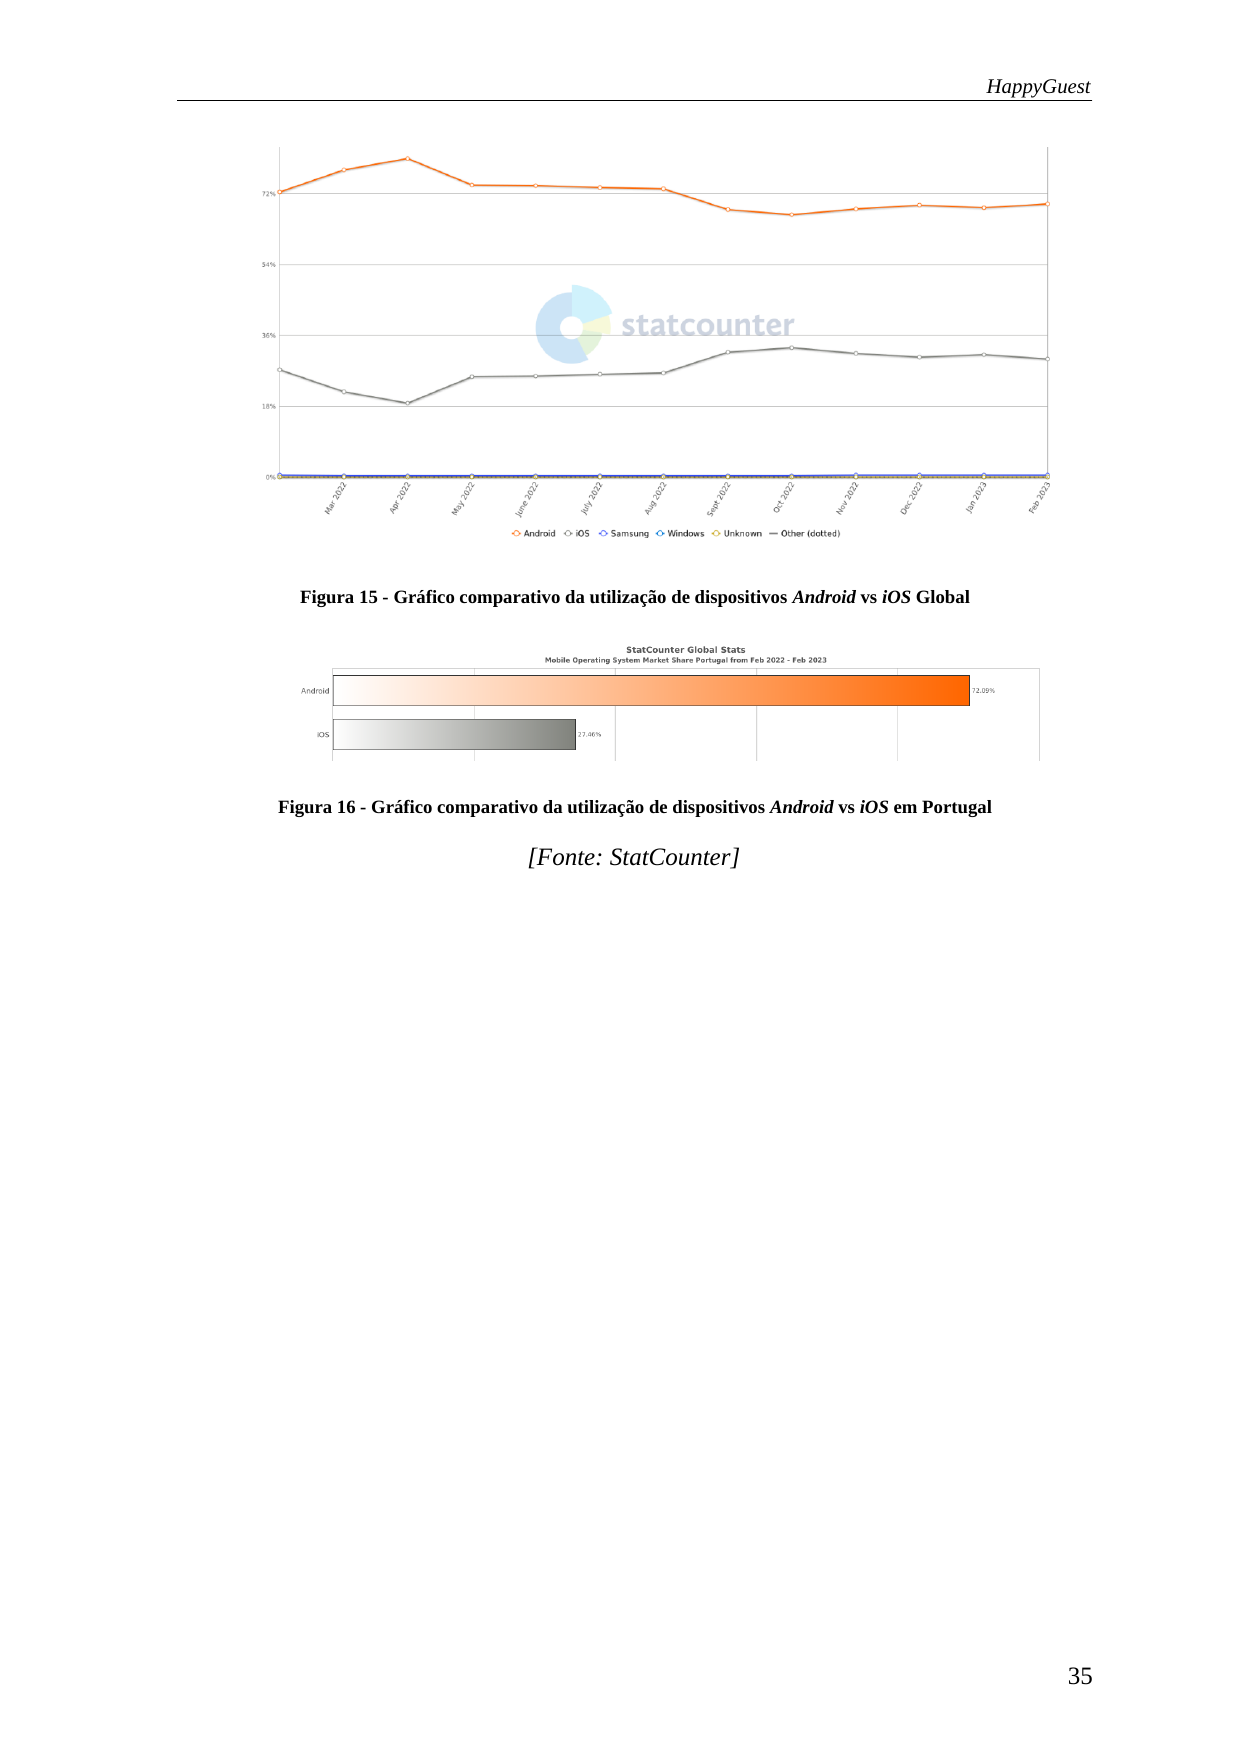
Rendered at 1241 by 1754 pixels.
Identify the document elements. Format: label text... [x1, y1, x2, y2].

picture [280, 644, 1048, 761]
picture [261, 147, 1068, 551]
text [Fonte: StatCounter] [177, 842, 1092, 871]
text Figura 15 - Gráfico comparativo da utilização de dispositivos Android vs iOS Global [177, 586, 1092, 607]
text Figura 16 - Gráfico comparativo da utilização de dispositivos Android vs iOS em Portugal [177, 796, 1092, 817]
